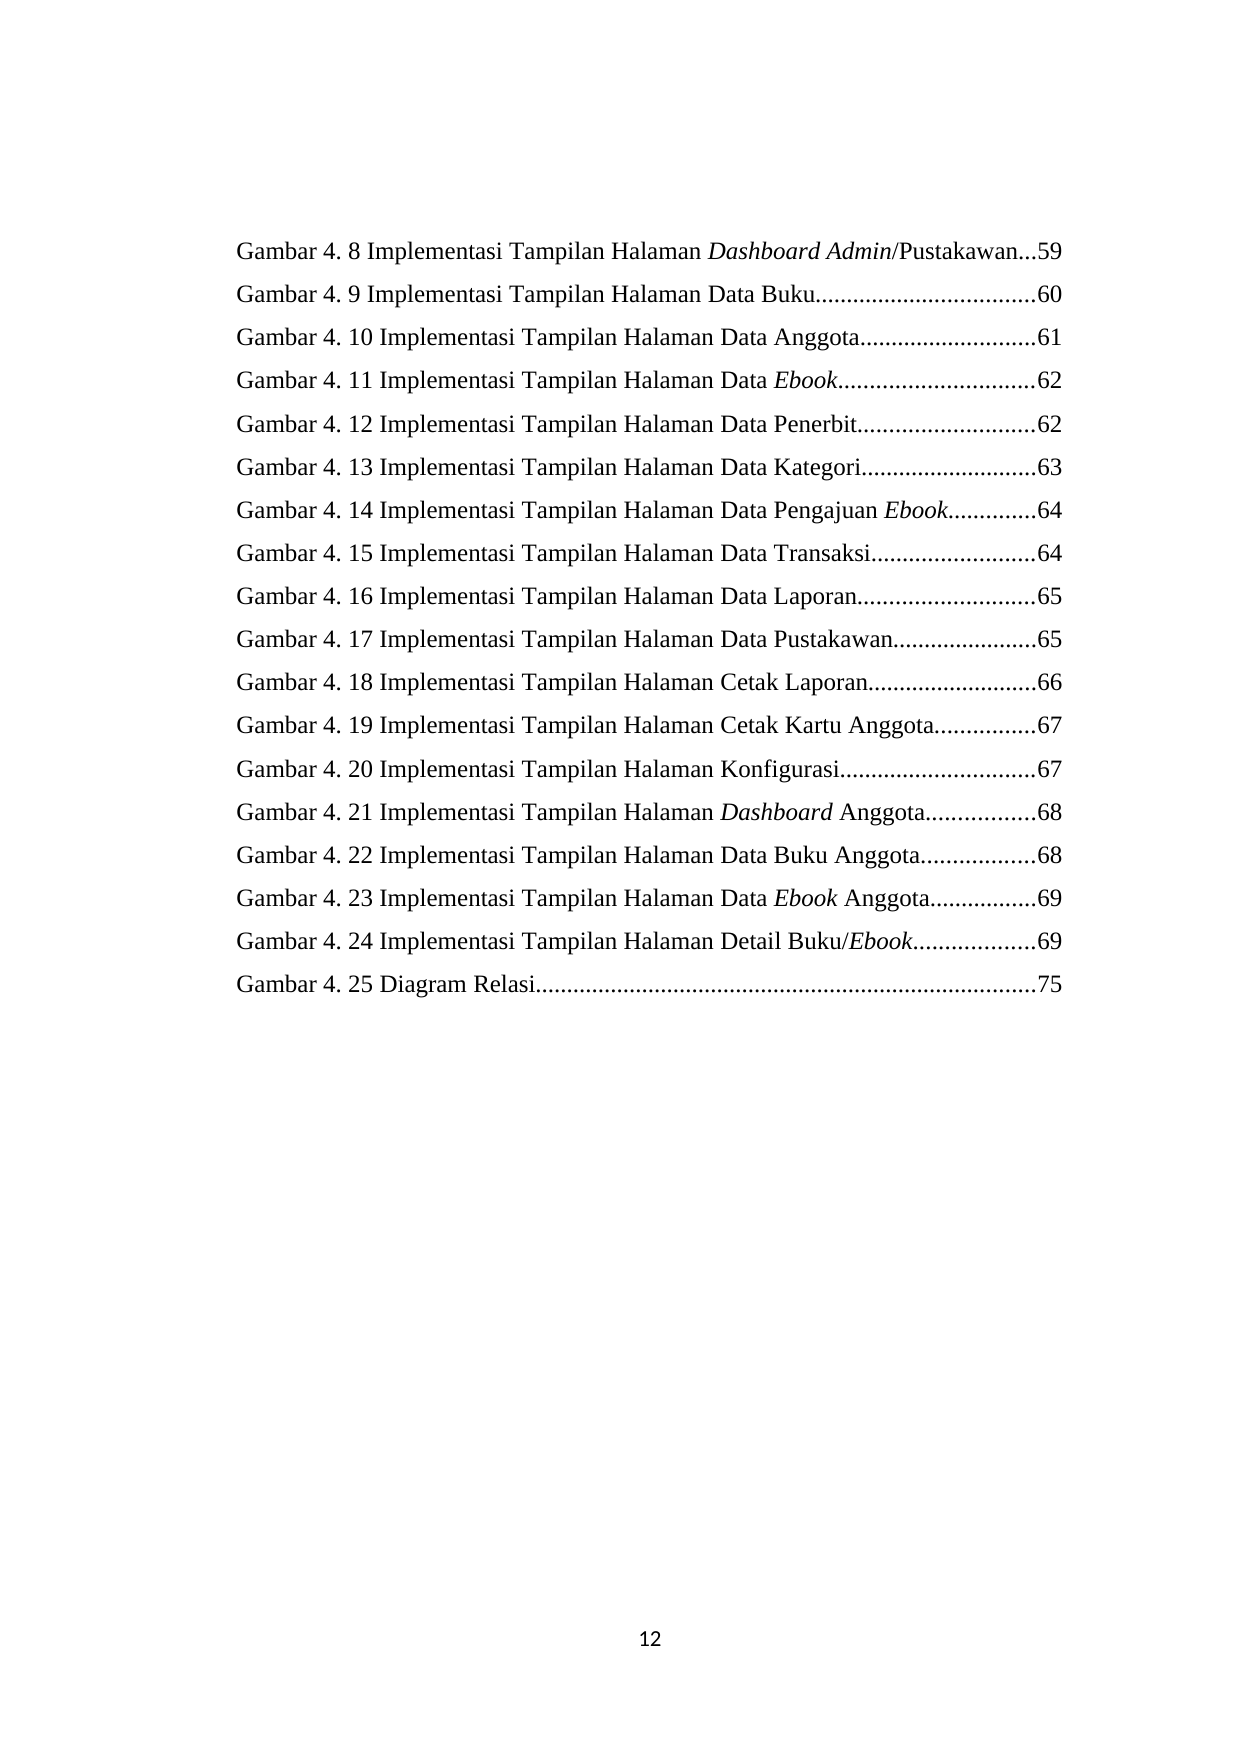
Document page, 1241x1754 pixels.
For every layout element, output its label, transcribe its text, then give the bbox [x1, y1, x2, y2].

text Gambar 4. 21 Implementasi Tampilan Halaman Dashboard Anggota 68 [236, 797, 1063, 826]
text Gambar 4. 23 Implementasi Tampilan Halaman Data Ebook Anggota 69 [236, 883, 1063, 912]
text Gambar 4. 25 Diagram Relasi 75 [236, 969, 1063, 998]
text Gambar 4. 24 Implementasi Tampilan Halaman Detail Buku/Ebook 69 [236, 926, 1063, 955]
text Gambar 4. 10 Implementasi Tampilan Halaman Data Anggota 61 [236, 322, 1063, 351]
text Gambar 4. 12 Implementasi Tampilan Halaman Data Penerbit 62 [236, 409, 1063, 437]
text Gambar 4. 9 Implementasi Tampilan Halaman Data Buku 60 [236, 279, 1063, 308]
text Gambar 4. 18 Implementasi Tampilan Halaman Cetak Laporan 66 [236, 667, 1063, 696]
text Gambar 4. 11 Implementasi Tampilan Halaman Data Ebook 62 [236, 366, 1063, 394]
text Gambar 4. 8 Implementasi Tampilan Halaman Dashboard Admin/Pustakawan 59 [236, 236, 1063, 265]
text Gambar 4. 16 Implementasi Tampilan Halaman Data Laporan 65 [236, 581, 1063, 610]
text Gambar 4. 17 Implementasi Tampilan Halaman Data Pustakawan 65 [236, 624, 1063, 653]
text Gambar 4. 22 Implementasi Tampilan Halaman Data Buku Anggota 68 [236, 840, 1063, 869]
text Gambar 4. 15 Implementasi Tampilan Halaman Data Transaksi 64 [236, 538, 1063, 567]
text Gambar 4. 20 Implementasi Tampilan Halaman Konfigurasi 67 [236, 754, 1063, 782]
text Gambar 4. 14 Implementasi Tampilan Halaman Data Pengajuan Ebook 64 [236, 495, 1063, 524]
text Gambar 4. 19 Implementasi Tampilan Halaman Cetak Kartu Anggota 67 [236, 711, 1063, 739]
text Gambar 4. 13 Implementasi Tampilan Halaman Data Kategori 63 [236, 452, 1063, 481]
